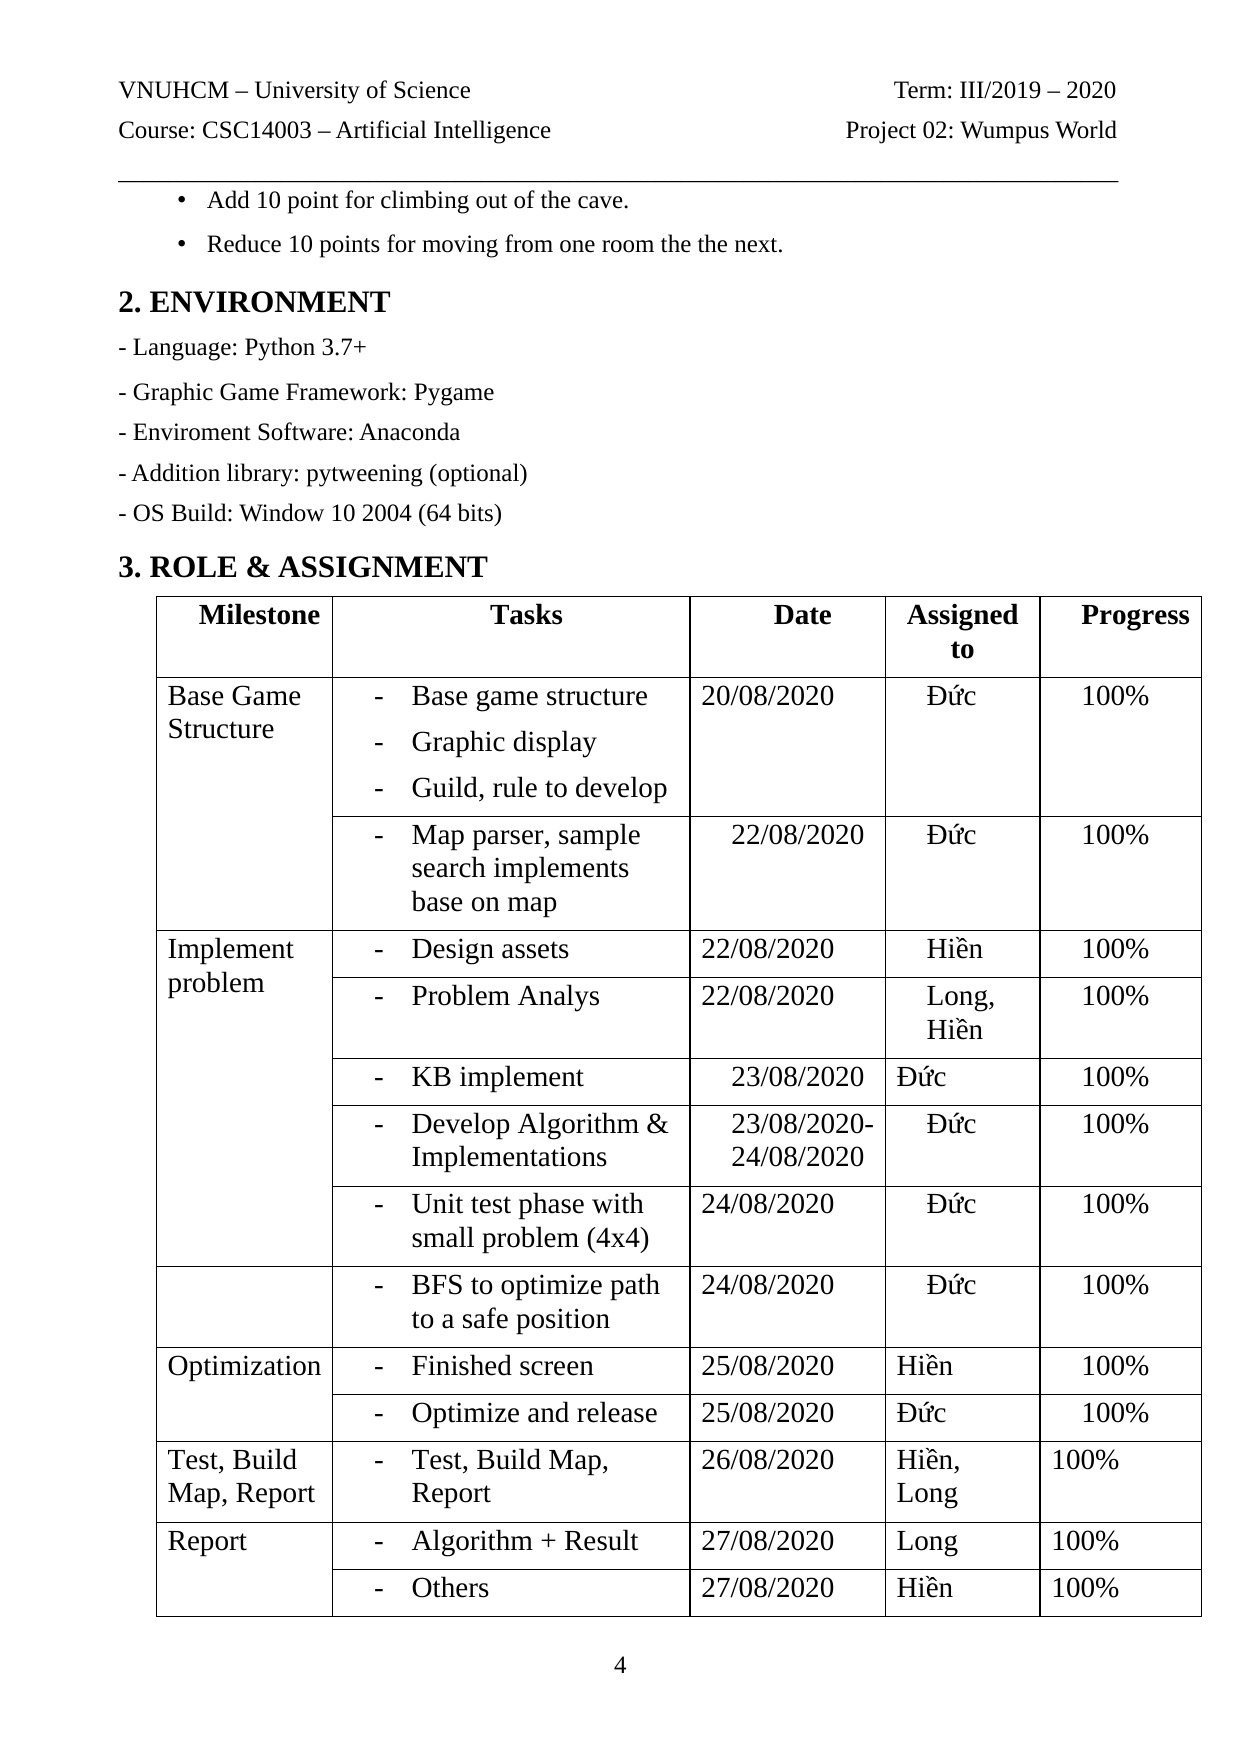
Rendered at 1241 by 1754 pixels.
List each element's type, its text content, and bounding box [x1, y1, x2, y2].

table_cell Report [157, 1523, 332, 1616]
table_cell Hiền [886, 931, 1039, 977]
text - Enviroment Software: Anaconda [118, 417, 1122, 446]
table_cell Map parser, sample search implements base on map [333, 817, 689, 930]
table_header Date [691, 597, 885, 677]
table_cell 100% [1041, 1059, 1201, 1105]
table_cell Long [886, 1523, 1039, 1569]
table_cell Base Game Structure [157, 678, 332, 930]
table_cell Finished screen [333, 1348, 689, 1394]
table_cell Hiền, Long [886, 1442, 1039, 1522]
table_cell 100% [1041, 1267, 1201, 1347]
table_cell Design assets [333, 931, 689, 977]
table_cell Đức [886, 817, 1039, 930]
table_cell 100% [1041, 1442, 1201, 1522]
table_cell 26/08/2020 [691, 1442, 885, 1522]
table_header Assigned to [886, 597, 1039, 677]
table_cell 25/08/2020 [691, 1348, 885, 1394]
table_cell [157, 1267, 332, 1347]
table_cell 100% [1041, 1187, 1201, 1266]
table_cell Problem Analys [333, 978, 689, 1058]
table_cell Base game structure Graphic display Guild, rule to develop [333, 678, 689, 816]
table_cell 24/08/2020 [691, 1267, 885, 1347]
text - Graphic Game Framework: Pygame [118, 377, 1122, 405]
table_cell 23/08/2020-24/08/2020 [691, 1106, 885, 1186]
table_cell 20/08/2020 [691, 678, 885, 816]
table_cell Long, Hiền [886, 978, 1039, 1058]
table_cell Hiền [886, 1348, 1039, 1394]
table_cell 23/08/2020 [691, 1059, 885, 1105]
table_cell Đức [886, 1106, 1039, 1186]
table_cell Develop Algorithm & Implementations [333, 1106, 689, 1186]
table_cell Đức [886, 1059, 1039, 1105]
table_cell 27/08/2020 [691, 1523, 885, 1569]
table_cell 100% [1041, 1570, 1201, 1616]
text - OS Build: Window 10 2004 (64 bits) [118, 498, 1122, 527]
table_cell 100% [1041, 1348, 1201, 1394]
table_cell Optimization [157, 1348, 332, 1441]
table_cell 27/08/2020 [691, 1570, 885, 1616]
list Add 10 point for climbing out of the cave. [177, 185, 1122, 213]
table_cell Đức [886, 1267, 1039, 1347]
table_cell 22/08/2020 [691, 817, 885, 930]
subtitle 2. ENVIRONMENT [118, 283, 1122, 319]
table_cell 22/08/2020 [691, 978, 885, 1058]
table_cell 100% [1041, 931, 1201, 977]
text - Language: Python 3.7+ [118, 332, 1122, 361]
table_cell Đức [886, 1187, 1039, 1266]
table_cell KB implement [333, 1059, 689, 1105]
list Reduce 10 points for moving from one room the the next. [177, 229, 1122, 258]
table_header Progress [1041, 597, 1201, 677]
subtitle 3. ROLE & ASSIGNMENT [118, 548, 1122, 584]
table_cell Đức [886, 1395, 1039, 1441]
table_cell 100% [1041, 678, 1201, 816]
table_cell 100% [1041, 1523, 1201, 1569]
table_cell 24/08/2020 [691, 1187, 885, 1266]
table_cell 100% [1041, 1395, 1201, 1441]
table_cell 22/08/2020 [691, 931, 885, 977]
table_cell BFS to optimize path to a safe position [333, 1267, 689, 1347]
table_cell Test, Build Map, Report [333, 1442, 689, 1522]
table_cell Algorithm + Result [333, 1523, 689, 1569]
table_cell Test, Build Map, Report [157, 1442, 332, 1522]
table_cell 100% [1041, 978, 1201, 1058]
table_cell 100% [1041, 817, 1201, 930]
table_header Tasks [333, 597, 689, 677]
table_cell Đức [886, 678, 1039, 816]
table_cell Optimize and release [333, 1395, 689, 1441]
table_cell 25/08/2020 [691, 1395, 885, 1441]
table_cell 100% [1041, 1106, 1201, 1186]
table_cell Unit test phase with small problem (4x4) [333, 1187, 689, 1266]
table_cell Implement problem [157, 931, 332, 1266]
table_header Milestone [157, 597, 332, 677]
table_cell Others [333, 1570, 689, 1616]
text - Addition library: pytweening (optional) [118, 458, 1122, 486]
table_cell Hiền [886, 1570, 1039, 1616]
